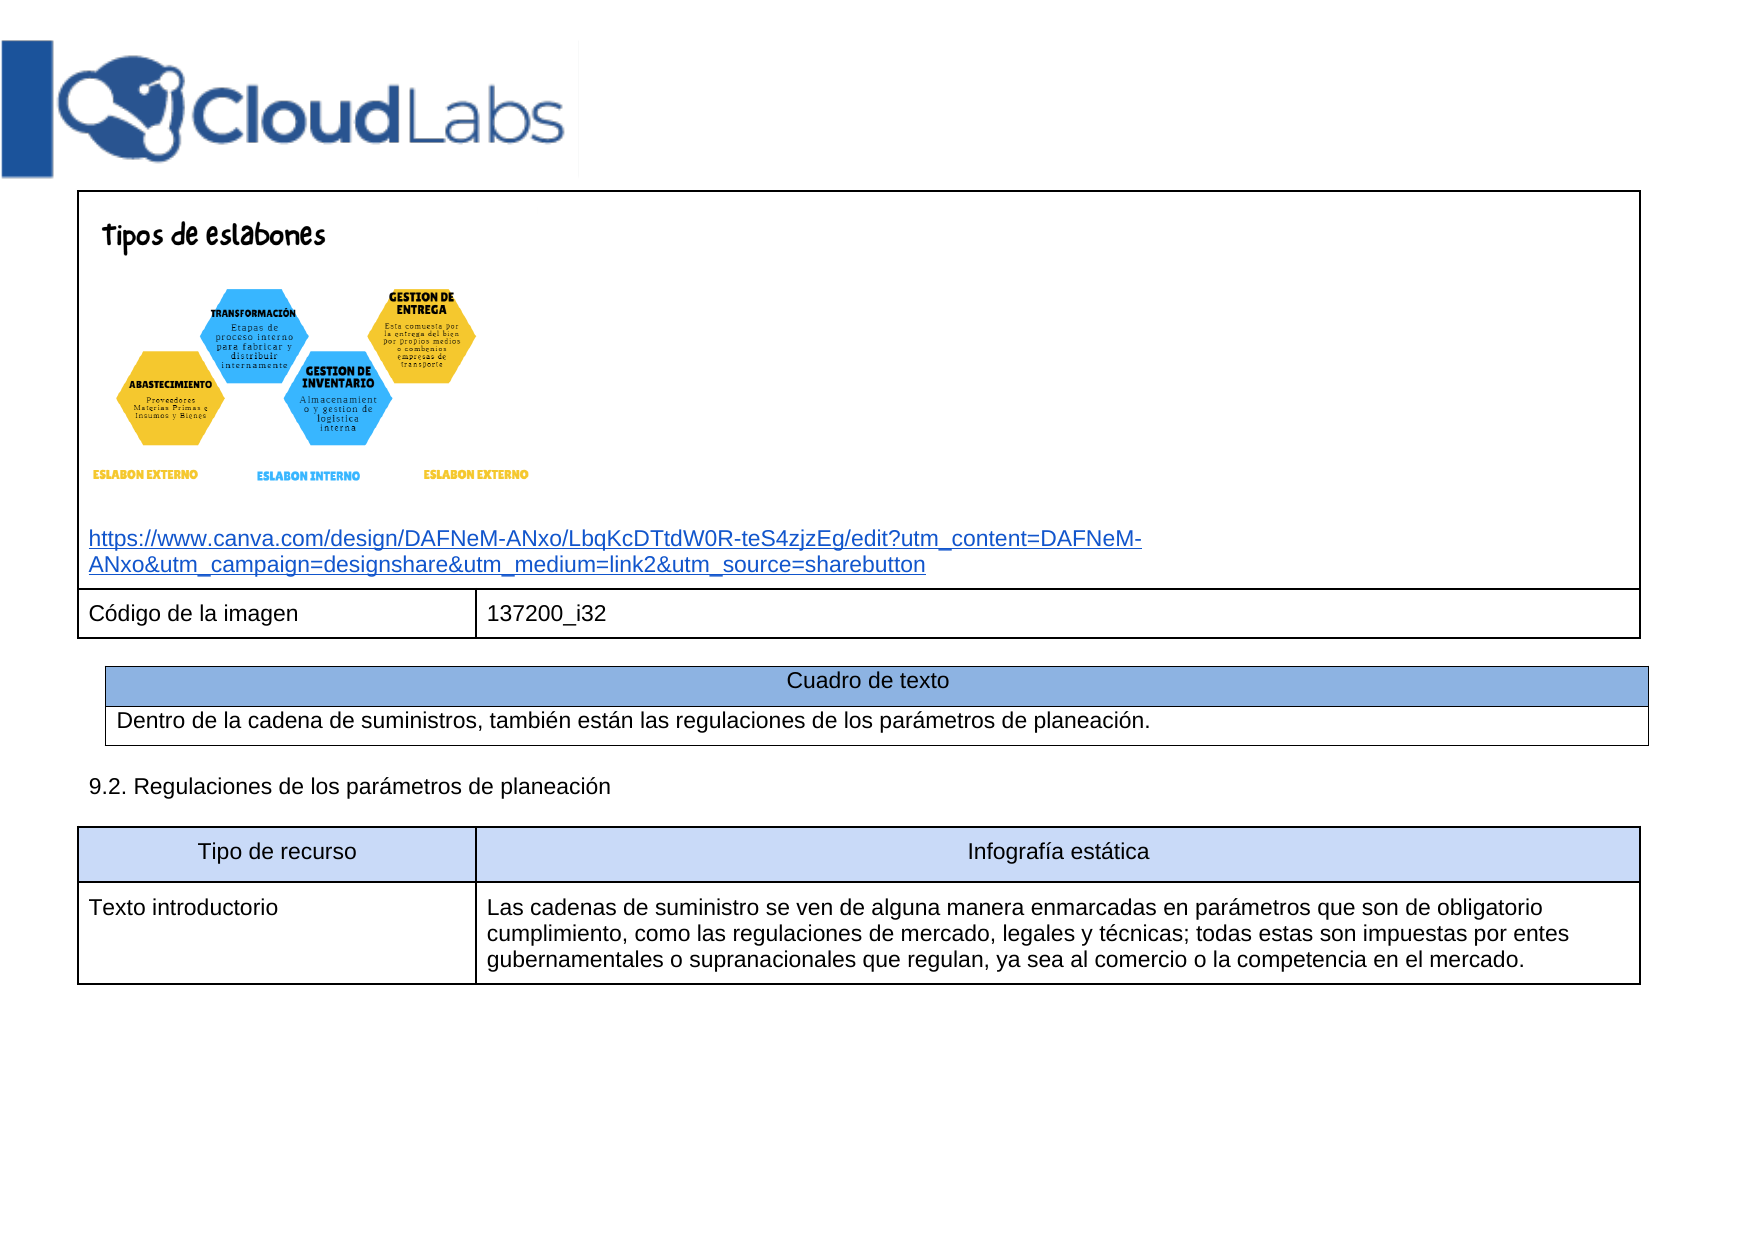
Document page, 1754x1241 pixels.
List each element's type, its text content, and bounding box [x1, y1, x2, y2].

table_header Tipo de recurso [79, 828, 475, 881]
picture [88, 202, 538, 525]
picture [1, 28, 579, 190]
table_cell 137200_i32 [477, 590, 1639, 637]
table_cell Texto introductorio [79, 883, 475, 983]
table_header Infografía estática [477, 828, 1639, 881]
text 9.2. Regulaciones de los parámetros de planeación [89, 773, 1695, 799]
table_cell Dentro de la cadena de suministros, también están las regulaciones de los parámetros de planeación. [106, 707, 1648, 745]
table_cell https://www.canva.com/design/DAFNeM-ANxo/LbqKcDTtdW0R-teS4zjzEg/edit?utm_content=DAFNeM-ANxo&utm_campaign=designshare&utm_medium=link2&utm_source=sharebutton [79, 192, 1639, 588]
table_header Cuadro de texto [106, 667, 1648, 706]
table_cell Código de la imagen [79, 590, 475, 637]
table_cell Las cadenas de suministro se ven de alguna manera enmarcadas en parámetros que son de obligatorio cumplimiento, como las regulaciones de mercado, legales y técnicas; todas estas son impuestas por entes gubernamentales o supranacionales que regulan, ya sea al comercio o la competencia en el mercado. [477, 883, 1639, 983]
